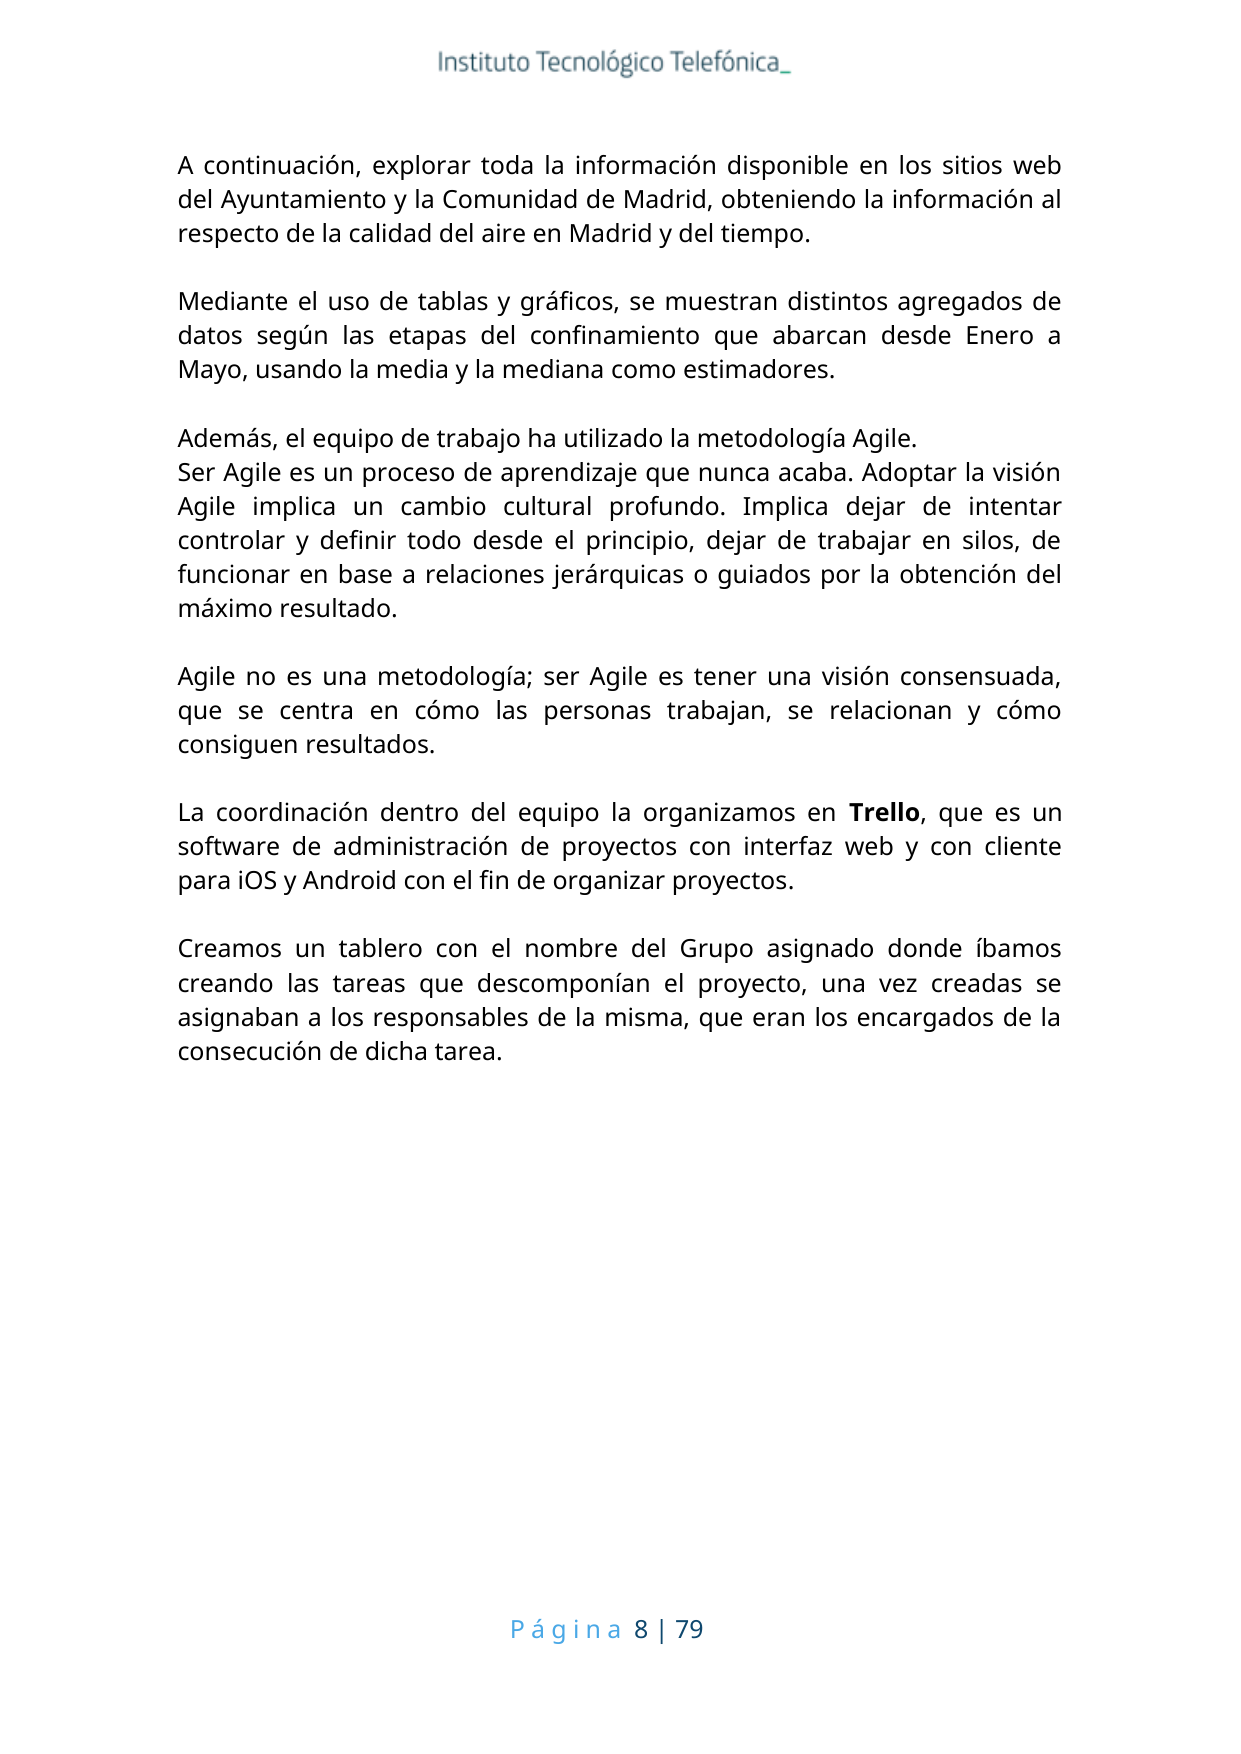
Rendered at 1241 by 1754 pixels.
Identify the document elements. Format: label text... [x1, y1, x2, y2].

text Además, el equipo de trabajo ha utilizado la metodología Agile. [177, 420, 1063, 454]
text Creamos un tablero con el nombre del Grupo asignado donde íbamos creando las tareas que descomponían el proyecto, una vez creadas se asignaban a los responsables de la misma, que eran los encargados de la consecución de dicha tarea. [177, 931, 1063, 1067]
text Agile no es una metodología; ser Agile es tener una visión consensuada, que se centra en cómo las personas trabajan, se relacionan y cómo consiguen resultados. [177, 659, 1063, 761]
text Ser Agile es un proceso de aprendizaje que nunca acaba. Adoptar la visión Agile implica un cambio cultural profundo. Implica dejar de intentar controlar y definir todo desde el principio, dejar de trabajar en silos, de funcionar en base a relaciones jerárquicas o guiados por la obtención del máximo resultado. [177, 454, 1063, 624]
text Mediante el uso de tablas y gráficos, se muestran distintos agregados de datos según las etapas del confinamiento que abarcan desde Enero a Mayo, usando la media y la mediana como estimadores. [177, 284, 1063, 386]
text A continuación, explorar toda la información disponible en los sitios web del Ayuntamiento y la Comunidad de Madrid, obteniendo la información al respecto de la calidad del aire en Madrid y del tiempo. [177, 148, 1063, 250]
text La coordinación dentro del equipo la organizamos en Trello, que es un software de administración de proyectos con interfaz web y con cliente para iOS y Android con el fin de organizar proyectos​. [177, 795, 1063, 897]
picture [433, 29, 807, 83]
